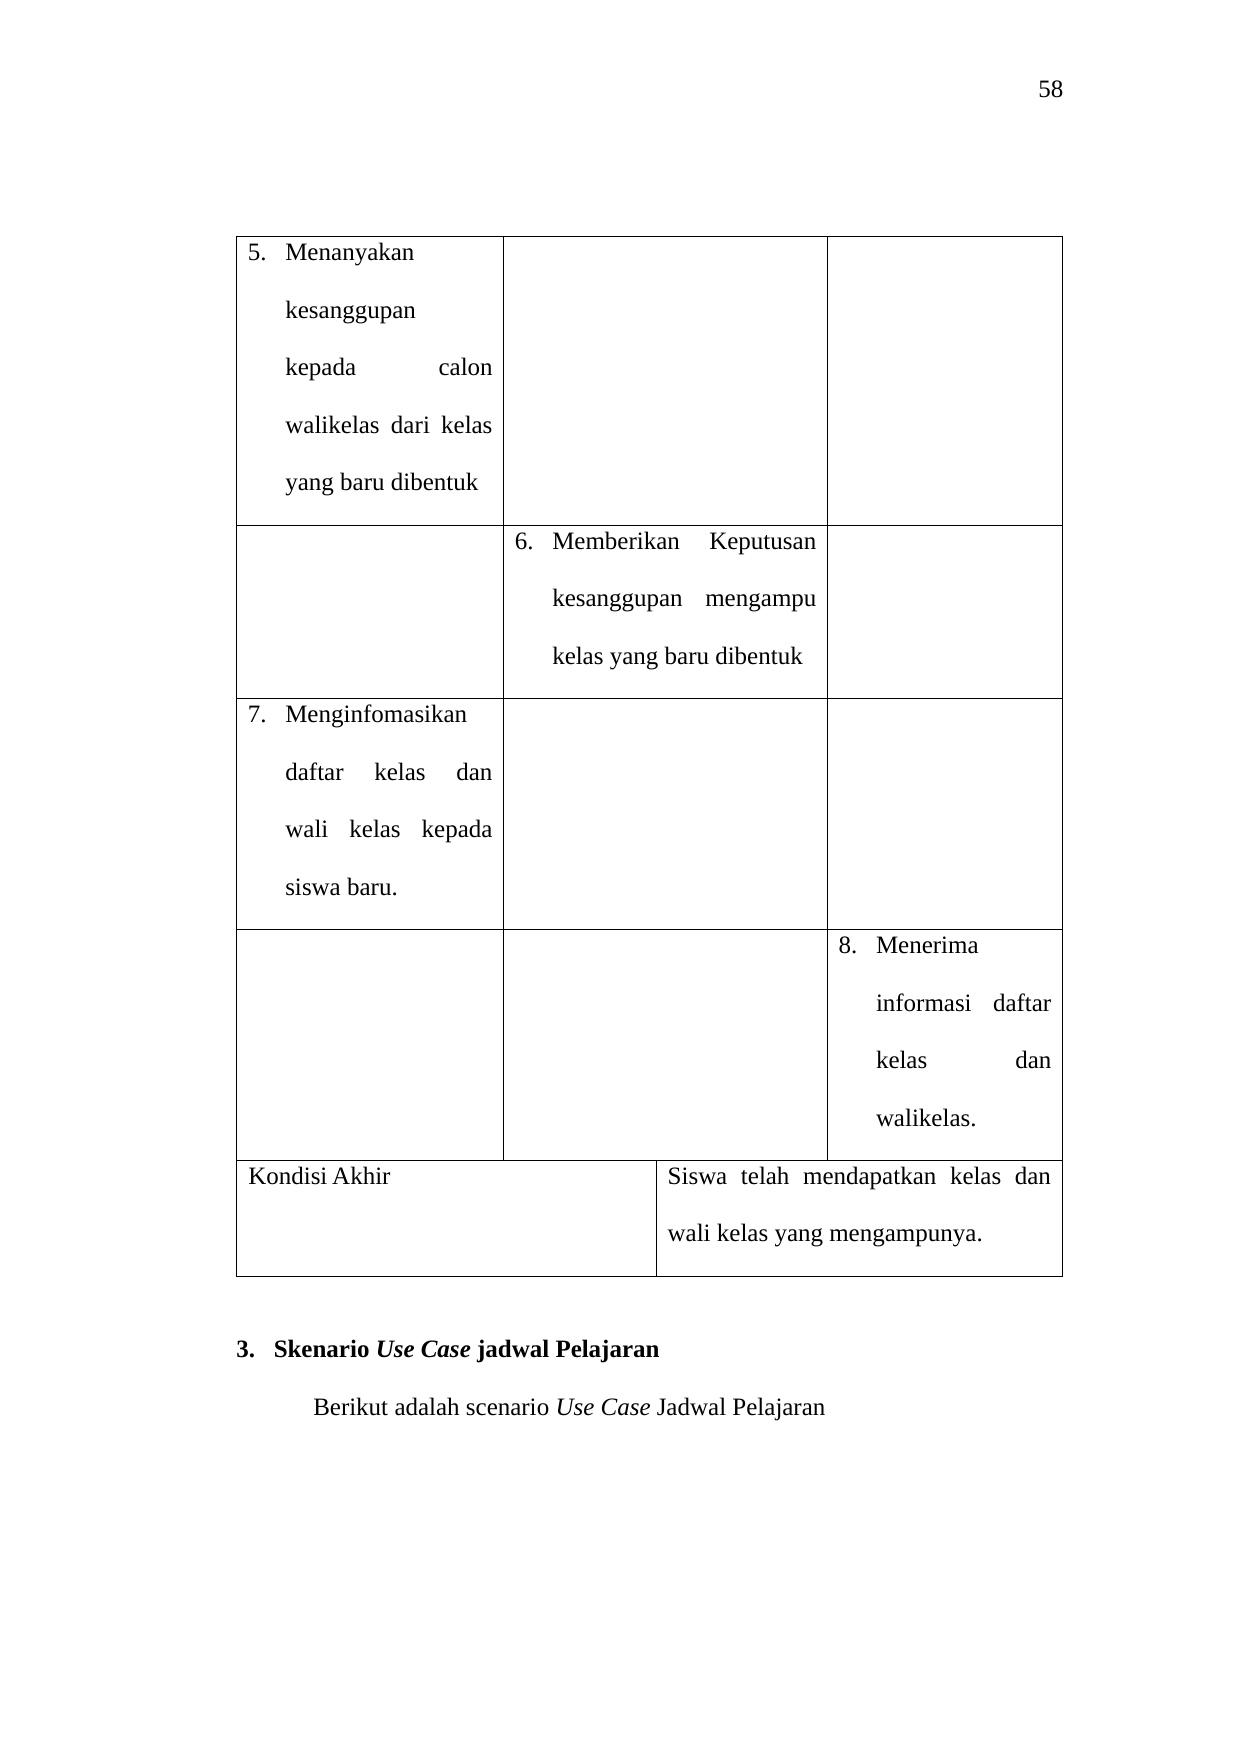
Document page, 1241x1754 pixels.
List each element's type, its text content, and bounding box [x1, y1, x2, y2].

table_cell Menerima informasi daftar kelas dan walikelas. [828, 930, 1062, 1160]
table_cell Siswa telah mendapatkan kelas dan wali kelas yang mengampunya. [657, 1161, 1062, 1276]
table_cell [237, 526, 503, 698]
list Skenario Use Case jadwal Pelajaran [236, 1334, 1063, 1363]
table_cell [504, 930, 827, 1160]
table_cell [237, 930, 503, 1160]
table_cell [504, 699, 827, 929]
table_cell Kondisi Akhir [237, 1161, 656, 1276]
table_cell [828, 526, 1062, 698]
table_cell Menanyakan kesanggupan kepada calon walikelas dari kelas yang baru dibentuk [237, 237, 503, 525]
table_cell [828, 699, 1062, 929]
table_cell Menginfomasikan daftar kelas dan wali kelas kepada siswa baru. [237, 699, 503, 929]
table_cell Memberikan Keputusan kesanggupan mengampu kelas yang baru dibentuk [504, 526, 827, 698]
text Berikut adalah scenario Use Case Jadwal Pelajaran [236, 1392, 1063, 1421]
table_cell [828, 237, 1062, 525]
table_cell [504, 237, 827, 525]
